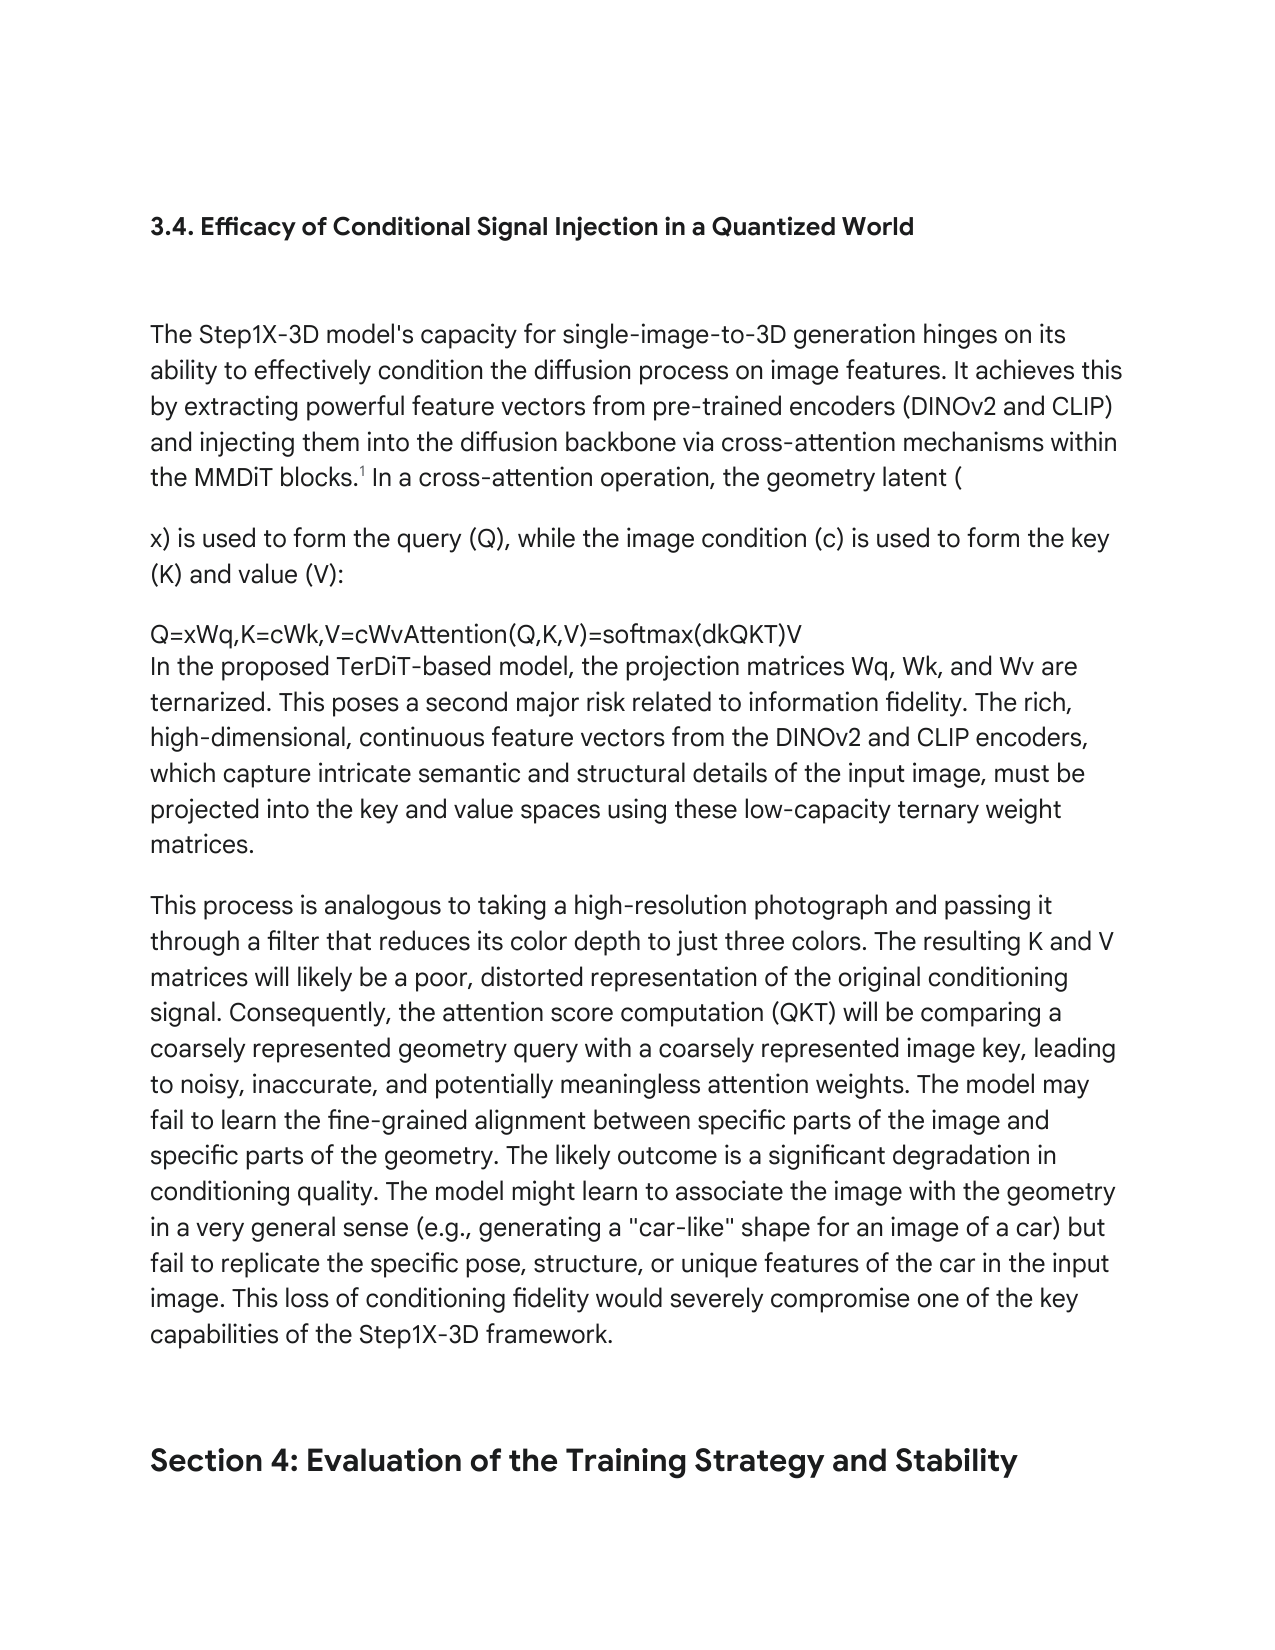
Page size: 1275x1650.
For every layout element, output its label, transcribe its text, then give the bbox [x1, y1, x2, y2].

text In the proposed TerDiT-based model, the projection matrices Wq​, Wk​, and Wv​ are ternarized. This poses a second major risk related to information fidelity. The rich, high-dimensional, continuous feature vectors from the DINOv2 and CLIP encoders, which capture intricate semantic and structural details of the input image, must be projected into the key and value spaces using these low-capacity ternary weight matrices. [150, 651, 1125, 861]
subtitle 3.4. Efficacy of Conditional Signal Injection in a Quantized World [150, 211, 1125, 242]
text This process is analogous to taking a high-resolution photograph and passing it through a filter that reduces its color depth to just three colors. The resulting K and V matrices will likely be a poor, distorted representation of the original conditioning signal. Consequently, the attention score computation (QKT) will be comparing a coarsely represented geometry query with a coarsely represented image key, leading to noisy, inaccurate, and potentially meaningless attention weights. The model may fail to learn the fine-grained alignment between specific parts of the image and specific parts of the geometry. The likely outcome is a significant degradation in conditioning quality. The model might learn to associate the image with the geometry in a very general sense (e.g., generating a "car-like" shape for an image of a car) but fail to replicate the specific pose, structure, or unique features of the car in the input image. This loss of conditioning fidelity would severely compromise one of the key capabilities of the Step1X-3D framework. [150, 891, 1125, 1351]
text The Step1X-3D model's capacity for single-image-to-3D generation hinges on its ability to effectively condition the diffusion process on image features. It achieves this by extracting powerful feature vectors from pre-trained encoders (DINOv2 and CLIP) and injecting them into the diffusion backbone via cross-attention mechanisms within the MMDiT blocks.1 In a cross-attention operation, the geometry latent ( [150, 320, 1125, 494]
text Q=xWq​,K=cWk​,V=cWv​Attention(Q,K,V)=softmax(dk​​QKT​)V [150, 620, 1125, 651]
subtitle Section 4: Evaluation of the Training Strategy and Stability [150, 1441, 1125, 1480]
text x) is used to form the query (Q), while the image condition (c) is used to form the key (K) and value (V): [150, 523, 1125, 590]
